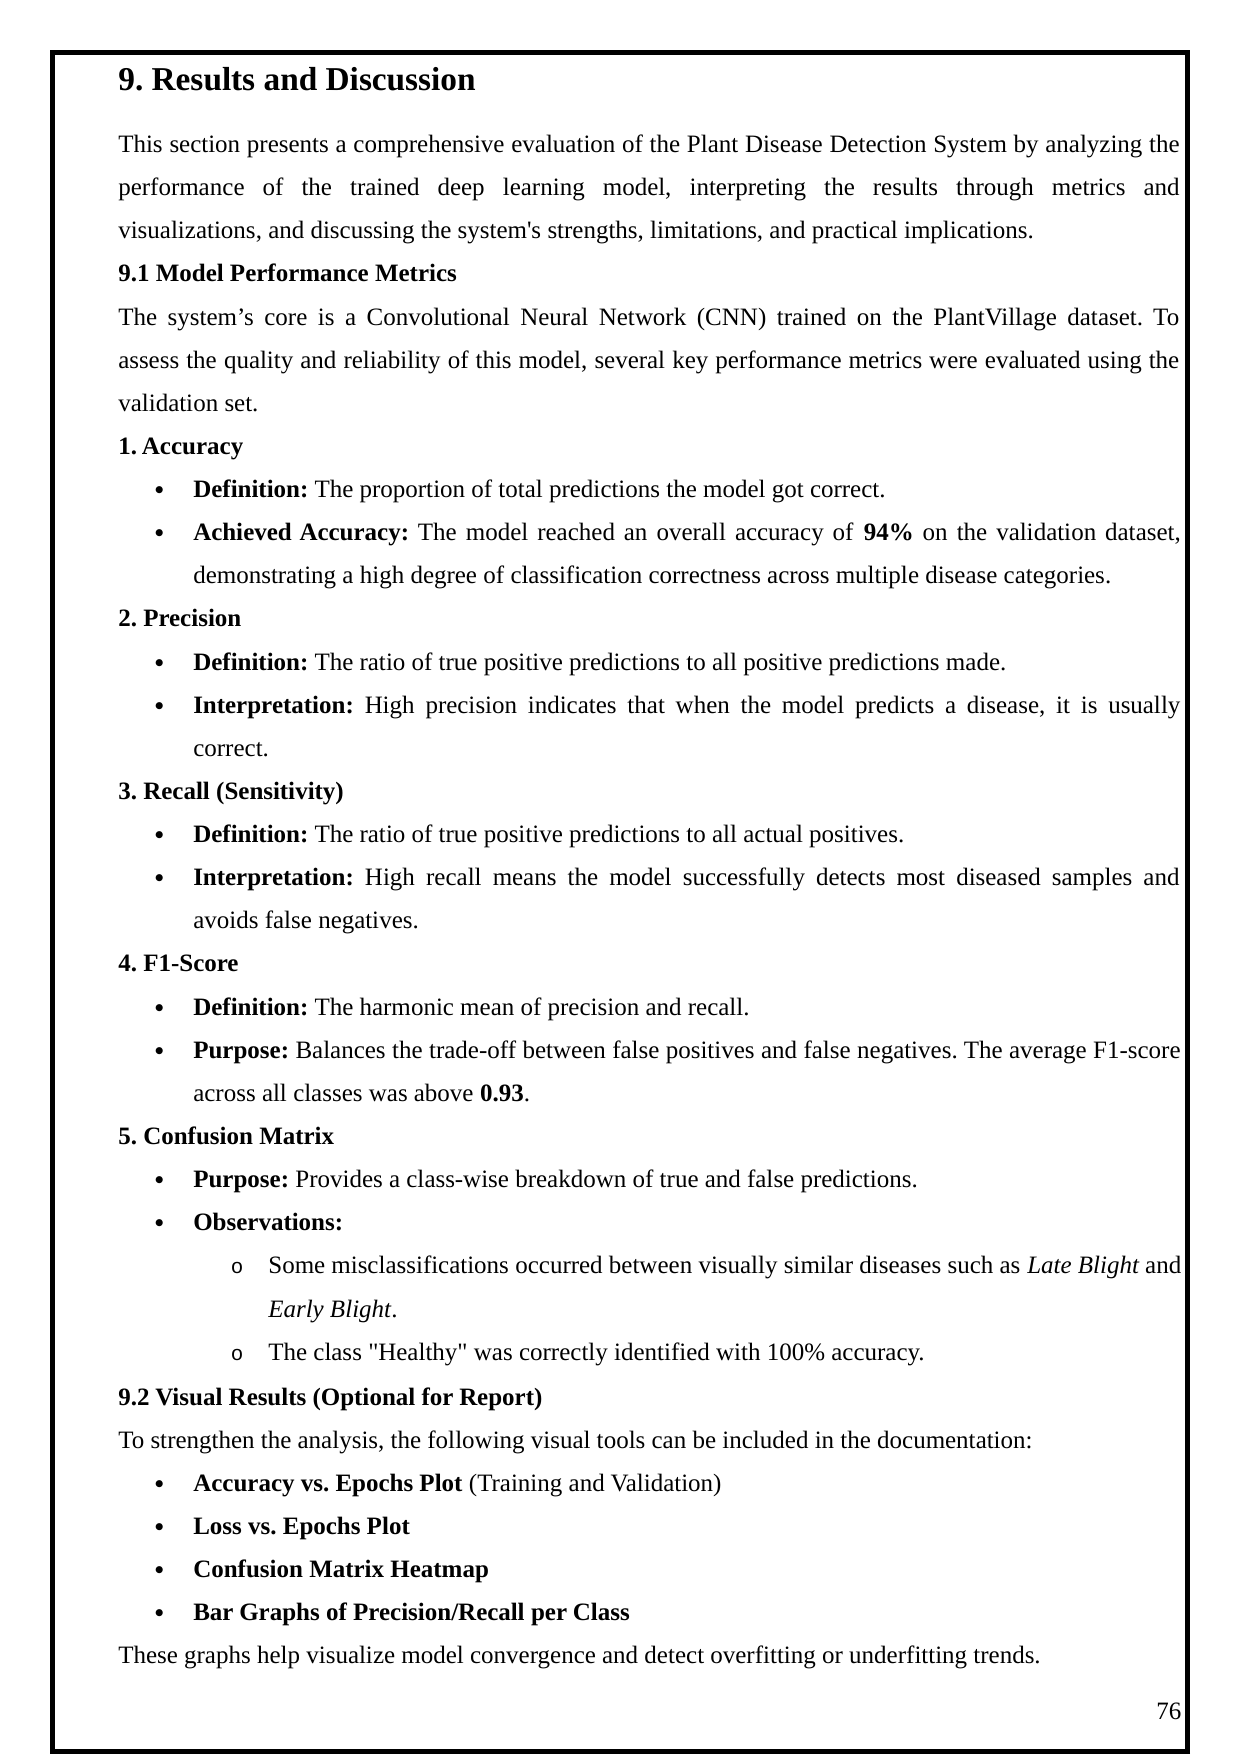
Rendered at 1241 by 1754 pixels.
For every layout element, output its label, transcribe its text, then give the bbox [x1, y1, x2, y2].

list Achieved Accuracy: The model reached an overall accuracy of 94% on the validation dataset, demonstrating a high degree of classification correctness across multiple disease categories. [156, 517, 1181, 589]
text 5. Confusion Matrix [118, 1121, 1181, 1150]
text 4. F1-Score [118, 948, 1181, 977]
list Interpretation: High recall means the model successfully detects most diseased samples and avoids false negatives. [156, 862, 1181, 934]
list Definition: The proportion of total predictions the model got correct. [156, 474, 1181, 503]
list Bar Graphs of Precision/Recall per Class [156, 1597, 1181, 1626]
list Confusion Matrix Heatmap [156, 1554, 1181, 1583]
list Accuracy vs. Epochs Plot (Training and Validation) [156, 1468, 1181, 1497]
text These graphs help visualize model convergence and detect overfitting or underfitting trends. [118, 1641, 1181, 1669]
list Observations: [156, 1207, 1181, 1236]
list Definition: The ratio of true positive predictions to all positive predictions made. [156, 647, 1181, 675]
text 1. Accuracy [118, 431, 1181, 460]
list Interpretation: High precision indicates that when the model predicts a disease, it is usually correct. [156, 690, 1181, 762]
list Some misclassifications occurred between visually similar diseases such as Late Blight and Early Blight. [231, 1250, 1181, 1323]
text 9.2 Visual Results (Optional for Report) [118, 1382, 1181, 1411]
text To strengthen the analysis, the following visual tools can be included in the documentation: [118, 1425, 1181, 1454]
text The system’s core is a Convolutional Neural Network (CNN) trained on the PlantVillage dataset. To assess the quality and reliability of this model, several key performance metrics were evaluated using the validation set. [118, 302, 1181, 417]
text This section presents a comprehensive evaluation of the Plant Disease Detection System by analyzing the performance of the trained deep learning model, interpreting the results through metrics and visualizations, and discussing the system's strengths, limitations, and practical implications. [118, 129, 1181, 244]
text 2. Precision [118, 603, 1181, 632]
list Purpose: Provides a class-wise breakdown of true and false predictions. [156, 1164, 1181, 1193]
list Purpose: Balances the trade-off between false positives and false negatives. The average F1-score across all classes was above 0.93. [156, 1035, 1181, 1107]
list Definition: The ratio of true positive predictions to all actual positives. [156, 819, 1181, 848]
list The class "Healthy" was correctly identified with 100% accuracy. [231, 1337, 1181, 1367]
list Definition: The harmonic mean of precision and recall. [156, 992, 1181, 1020]
subtitle 9. Results and Discussion [118, 59, 1181, 97]
list Loss vs. Epochs Plot [156, 1511, 1181, 1540]
text 3. Recall (Sensitivity) [118, 776, 1181, 805]
text 9.1 Model Performance Metrics [118, 258, 1181, 287]
